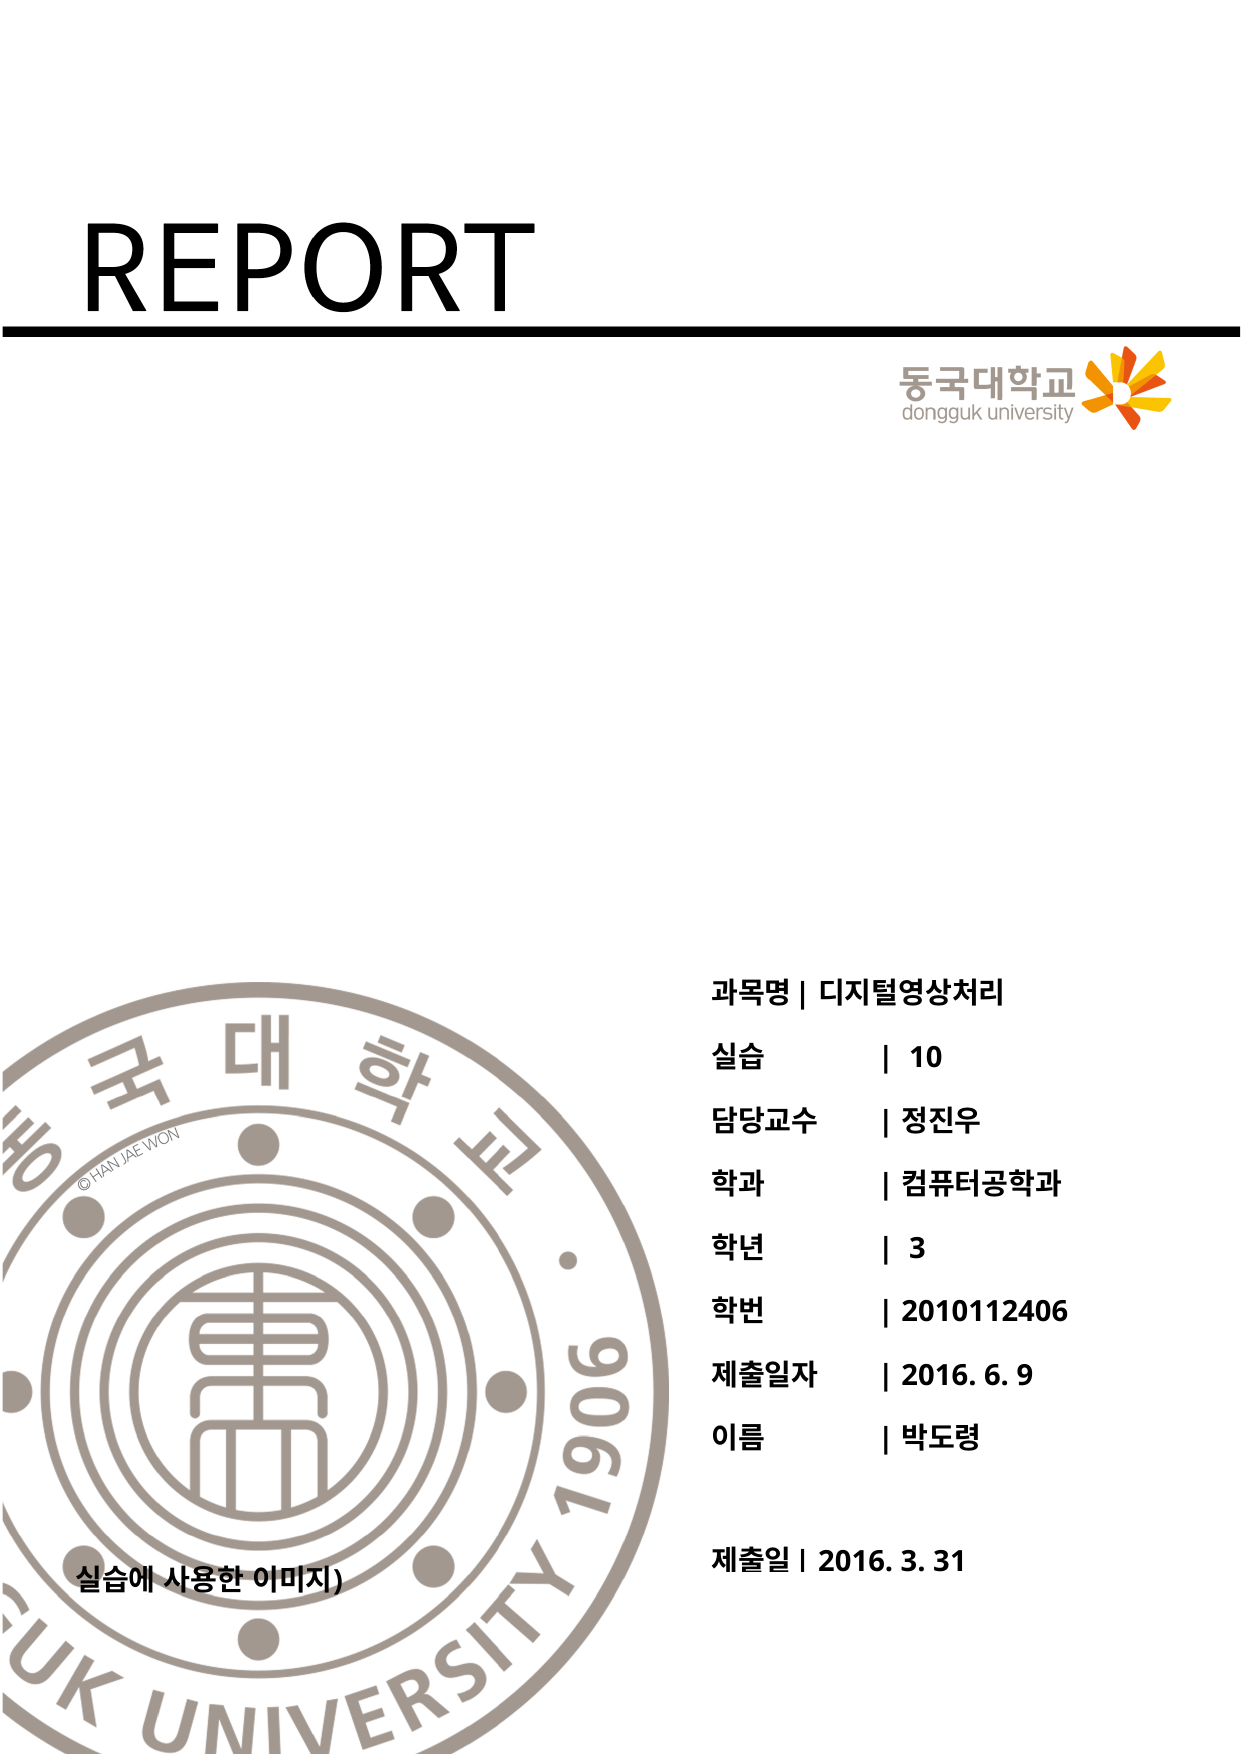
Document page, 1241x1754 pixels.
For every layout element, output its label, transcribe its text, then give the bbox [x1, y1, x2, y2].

picture [2, 1, 1241, 1754]
text 실습에 사용한 이미지) [75, 1556, 1165, 1599]
